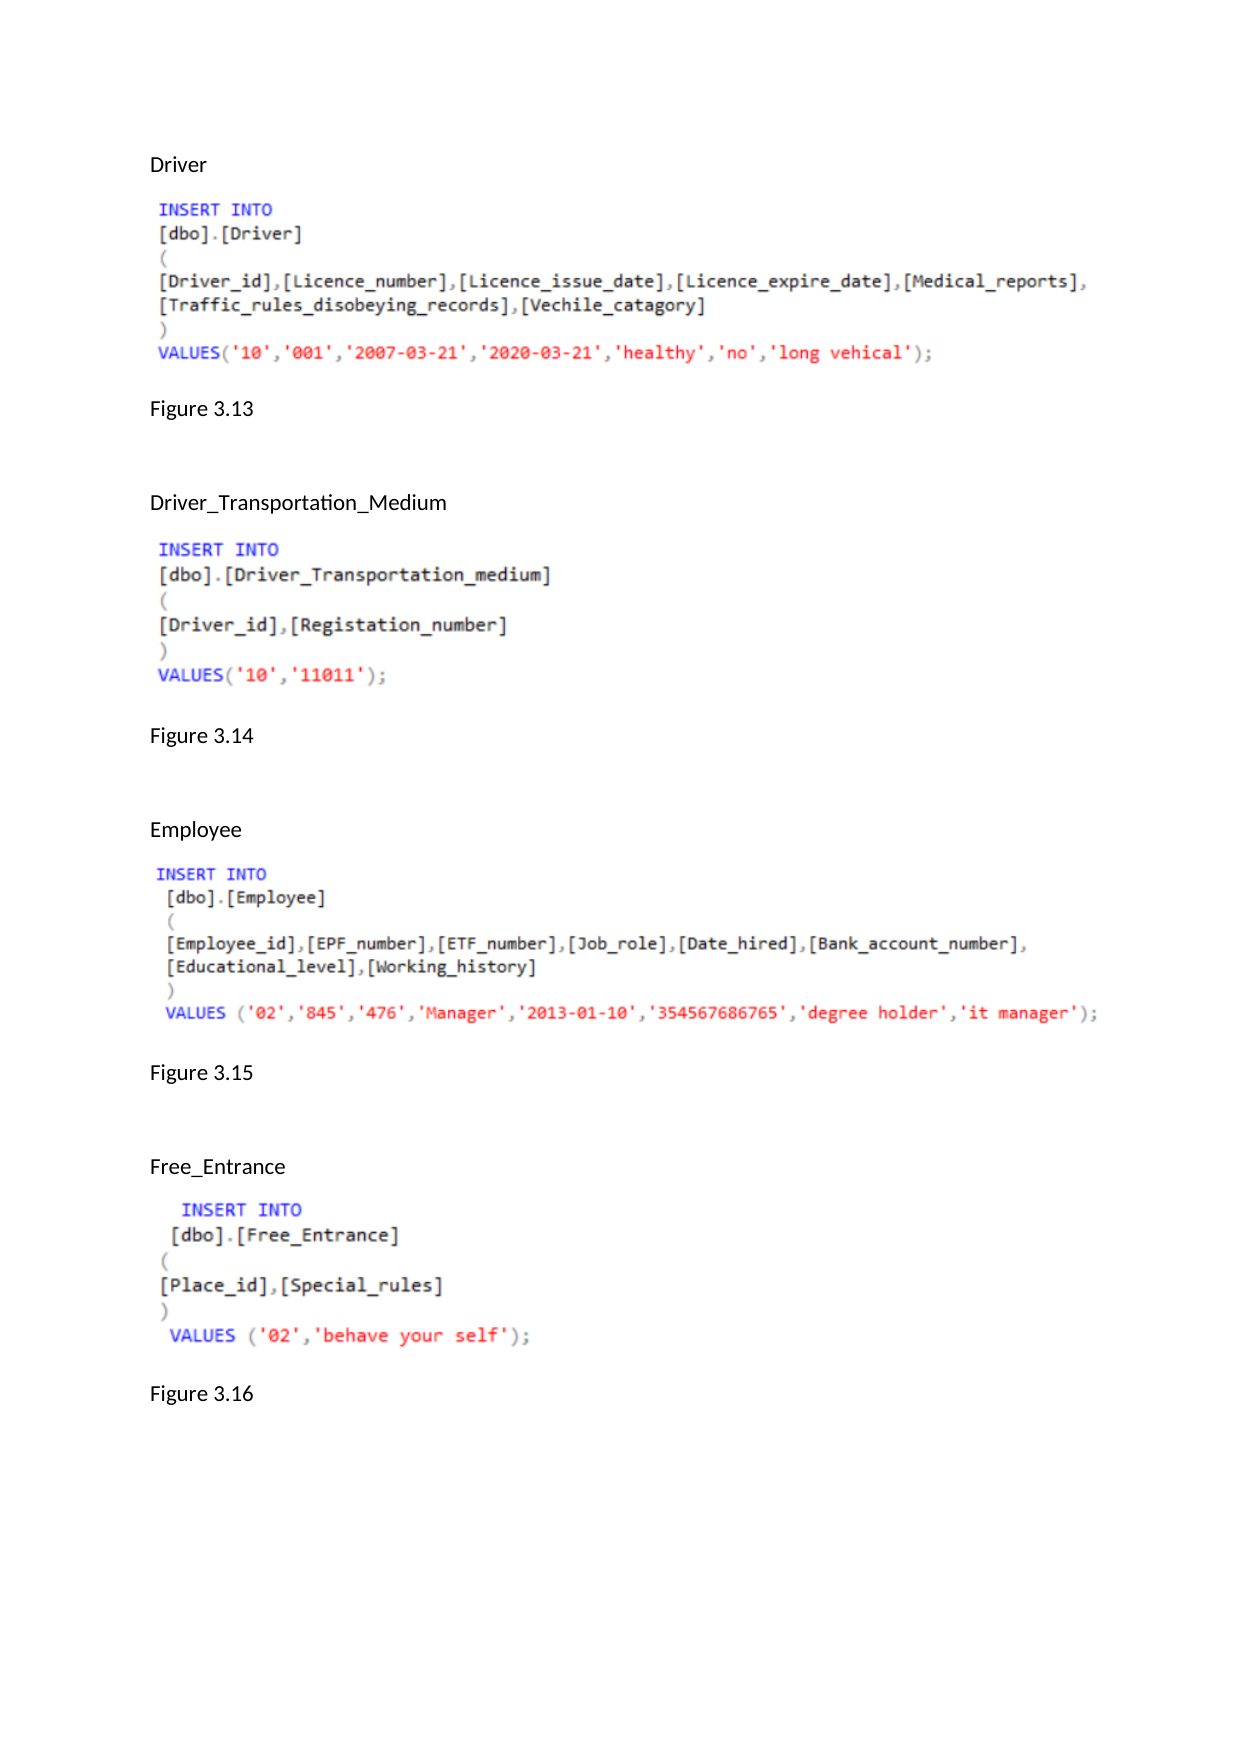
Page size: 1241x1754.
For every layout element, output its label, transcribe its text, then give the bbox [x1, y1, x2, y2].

text Driver [150, 150, 1090, 178]
picture [150, 534, 924, 702]
text Driver_Transportation_Medium [150, 488, 1090, 516]
text Figure 3.14 [150, 721, 1090, 749]
text Figure 3.15 [150, 1058, 1090, 1086]
picture [150, 1198, 750, 1360]
text Free_Entrance [150, 1152, 1090, 1180]
text Figure 3.13 [150, 394, 1090, 422]
text Figure 3.16 [150, 1379, 1090, 1407]
picture [150, 196, 1125, 376]
text Employee [150, 815, 1090, 843]
picture [150, 861, 1125, 1040]
